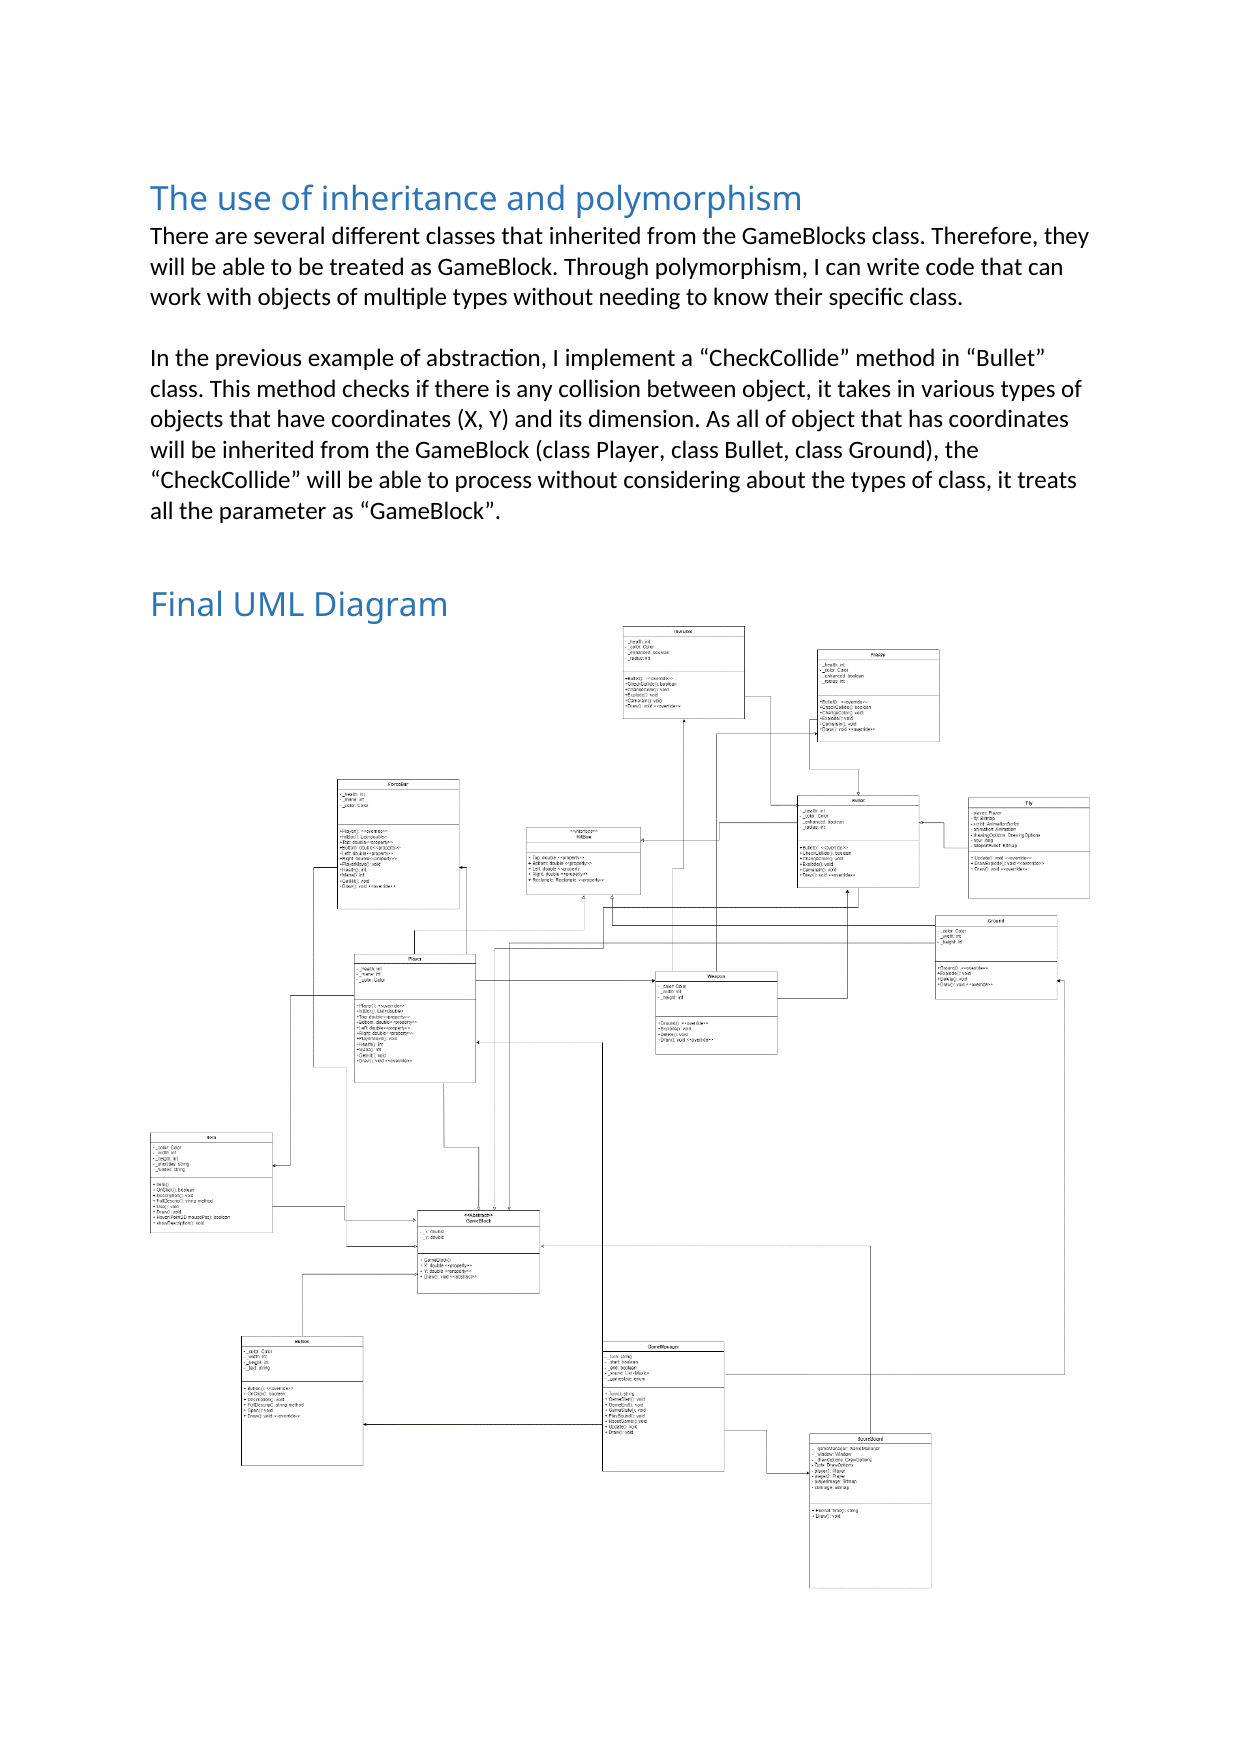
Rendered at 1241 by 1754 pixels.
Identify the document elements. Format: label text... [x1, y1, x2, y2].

picture [150, 626, 1090, 1589]
subtitle Final UML Diagram [150, 581, 1090, 626]
subtitle The use of inheritance and polymorphism [150, 175, 1090, 220]
text There are several different classes that inherited from the GameBlocks class. Therefore, they will be able to be treated as GameBlock. Through polymorphism, I can write code that can work with objects of multiple types without needing to know their specific class. [150, 220, 1090, 312]
text In the previous example of abstraction, I implement a “CheckCollide” method in “Bullet” class. This method checks if there is any collision between object, it takes in various types of objects that have coordinates (X, Y) and its dimension. As all of object that has coordinates will be inherited from the GameBlock (class Player, class Bullet, class Ground), the “CheckCollide” will be able to process without considering about the types of class, it treats all the parameter as “GameBlock”. [150, 342, 1090, 526]
